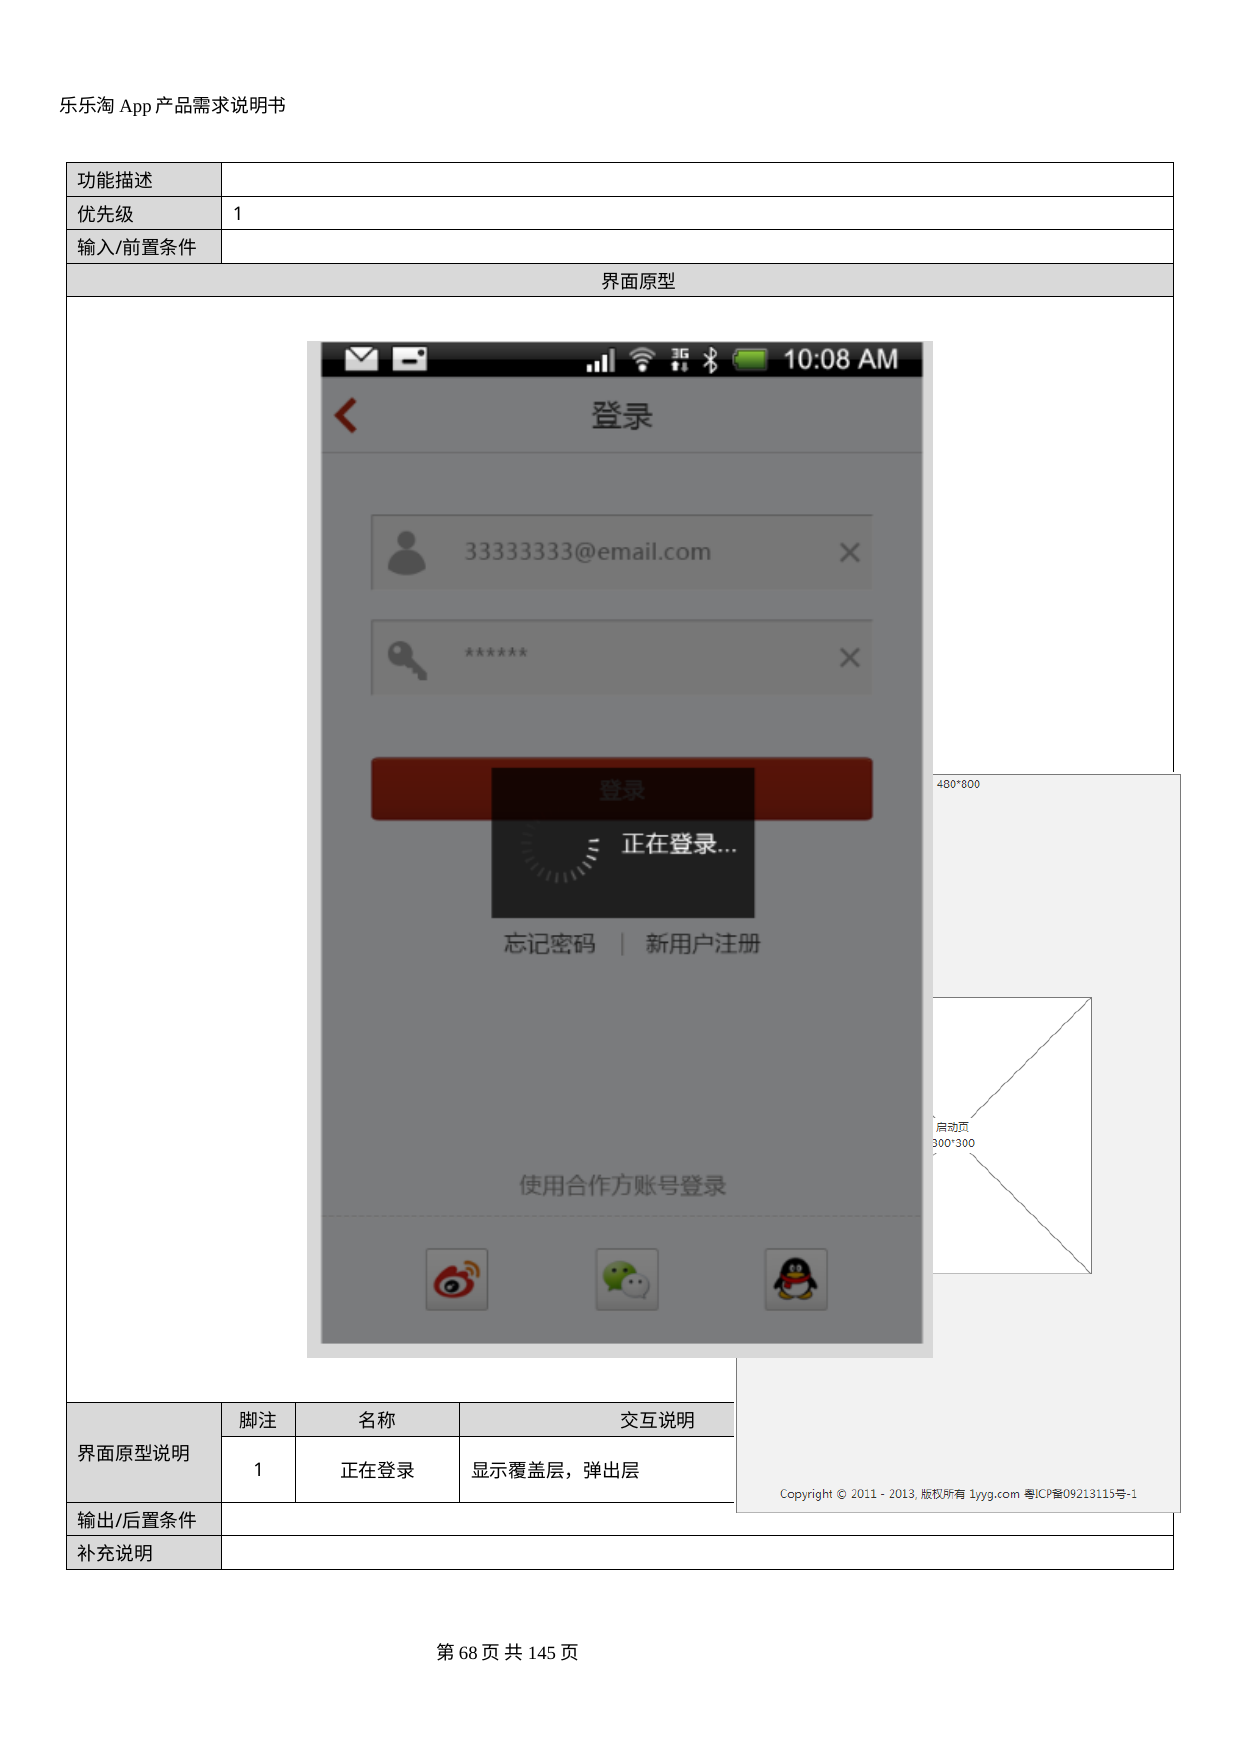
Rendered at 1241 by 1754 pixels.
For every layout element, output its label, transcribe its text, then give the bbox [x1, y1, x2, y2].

table_cell [222, 1503, 1173, 1535]
table_cell [222, 230, 1173, 263]
table_cell 1 [222, 1437, 295, 1502]
table_cell 功能描述 [67, 163, 221, 196]
table_cell [222, 163, 1173, 196]
table_cell 交互说明 [460, 1403, 734, 1436]
table_cell 1 [222, 197, 1173, 229]
table_cell 脚注 [222, 1403, 295, 1436]
table_cell [222, 1536, 1173, 1569]
table_cell 正在登录 [296, 1437, 459, 1502]
table_cell 界面原型说明 [67, 1403, 221, 1502]
table_cell 输出/后置条件 [67, 1503, 221, 1535]
table_cell 显示覆盖层，弹出层 [460, 1437, 734, 1502]
table_cell 优先级 [67, 197, 221, 229]
table_cell 名称 [296, 1403, 459, 1436]
picture [307, 341, 1183, 1513]
table_cell 输入/前置条件 [67, 230, 221, 263]
table_cell 界面原型 [67, 264, 1173, 296]
table_cell 补充说明 [67, 1536, 221, 1569]
table_cell [67, 297, 1173, 1402]
